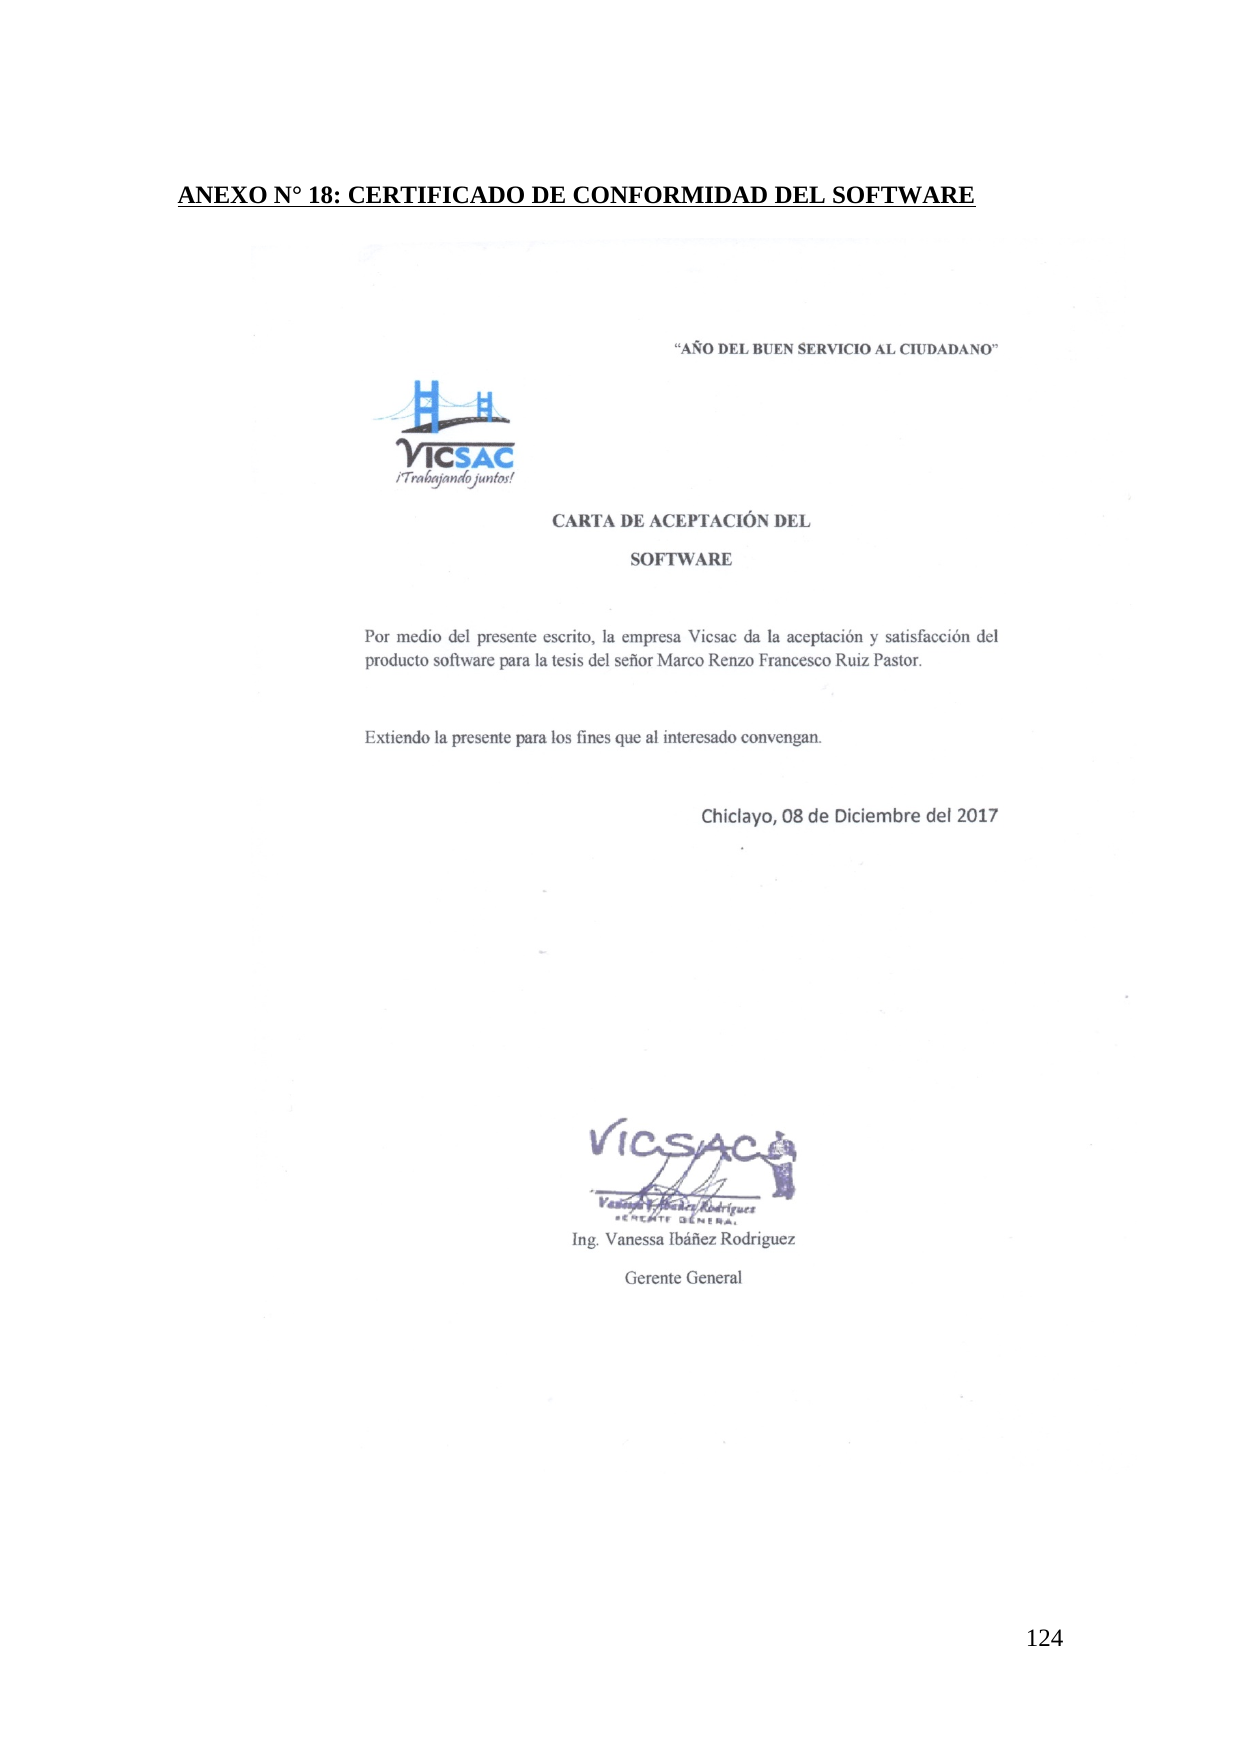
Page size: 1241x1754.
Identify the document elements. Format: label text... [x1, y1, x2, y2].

picture [251, 238, 1137, 1474]
subtitle ANEXO N° 18: CERTIFICADO DE CONFORMIDAD DEL SOFTWARE [177, 181, 1063, 209]
